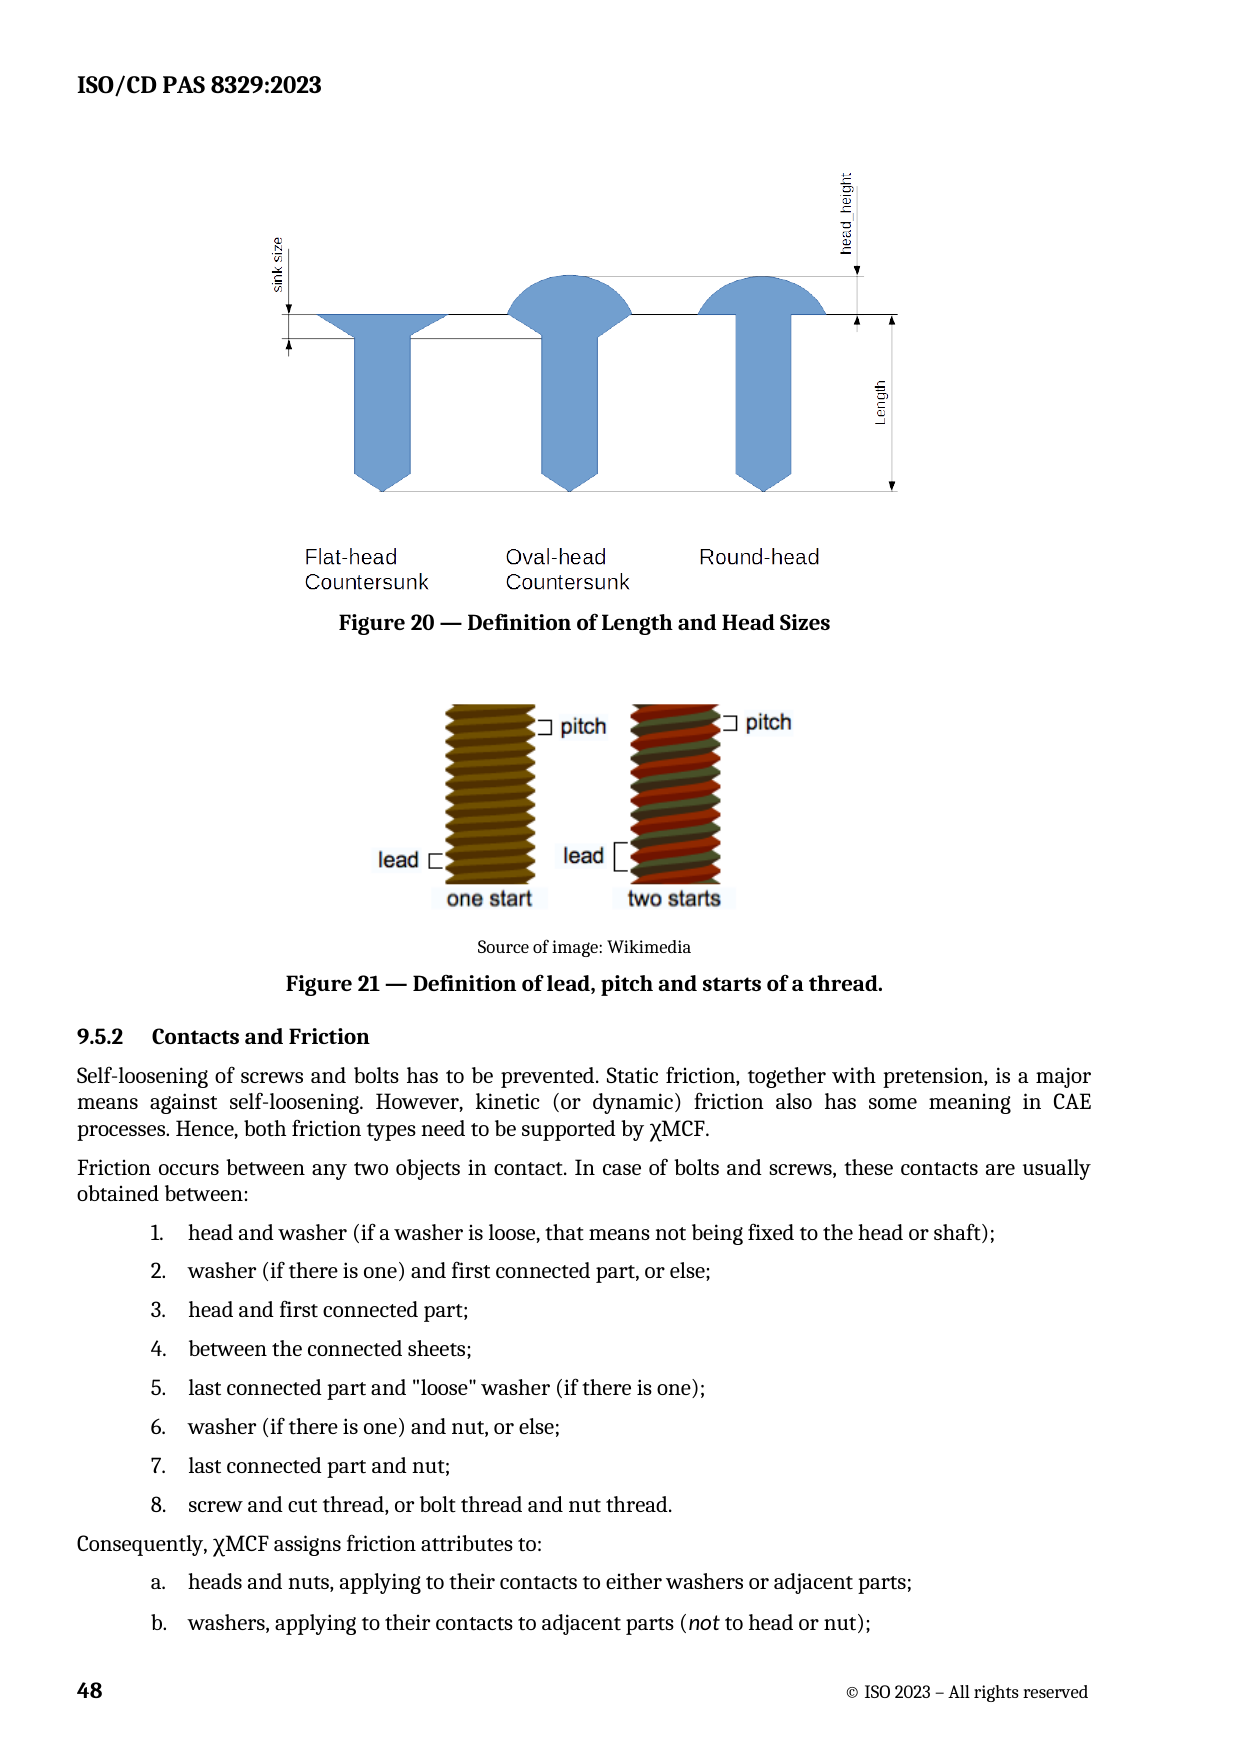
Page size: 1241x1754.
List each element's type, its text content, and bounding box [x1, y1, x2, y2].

text Figure 21 — Definition of lead, pitch and starts of a thread. [77, 970, 1092, 997]
list washer (if there is one) and nut, or else; [151, 1414, 1092, 1440]
picture [271, 173, 898, 598]
list screw and cut thread, or bolt thread and nut thread. [151, 1491, 1092, 1518]
list heads and nuts, applying to their contacts to either washers or adjacent parts; [151, 1569, 1092, 1596]
list last connected part and nut; [151, 1453, 1092, 1479]
text Source of image: Wikimedia [77, 933, 1092, 958]
text Friction occurs between any two objects in contact. In case of bolts and screws, these contacts are usually obtained between: [77, 1154, 1092, 1207]
list washer (if there is one) and first connected part, or else; [151, 1258, 1092, 1285]
list last connected part and "loose" washer (if there is one); [151, 1375, 1092, 1401]
subtitle Contacts and Friction [77, 1024, 1092, 1050]
list washers, applying to their contacts to adjacent parts (not to head or nut); [151, 1608, 1092, 1636]
list head and first connected part; [151, 1297, 1092, 1323]
text Figure 20 — Definition of Length and Head Sizes [77, 610, 1092, 636]
list head and washer (if a washer is loose, that means not being fixed to the head or shaft); [151, 1219, 1092, 1246]
list between the connected sheets; [151, 1336, 1092, 1362]
text Self-loosening of screws and bolts has to be prevented. Static friction, together with pretension, is a major means against self-loosening. However, kinetic (or dynamic) friction also has some meaning in CAE processes. Hence, both friction types need to be supported by χMCF. [77, 1063, 1092, 1142]
picture [360, 696, 809, 921]
text Consequently, χMCF assigns friction attributes to: [77, 1530, 1092, 1557]
